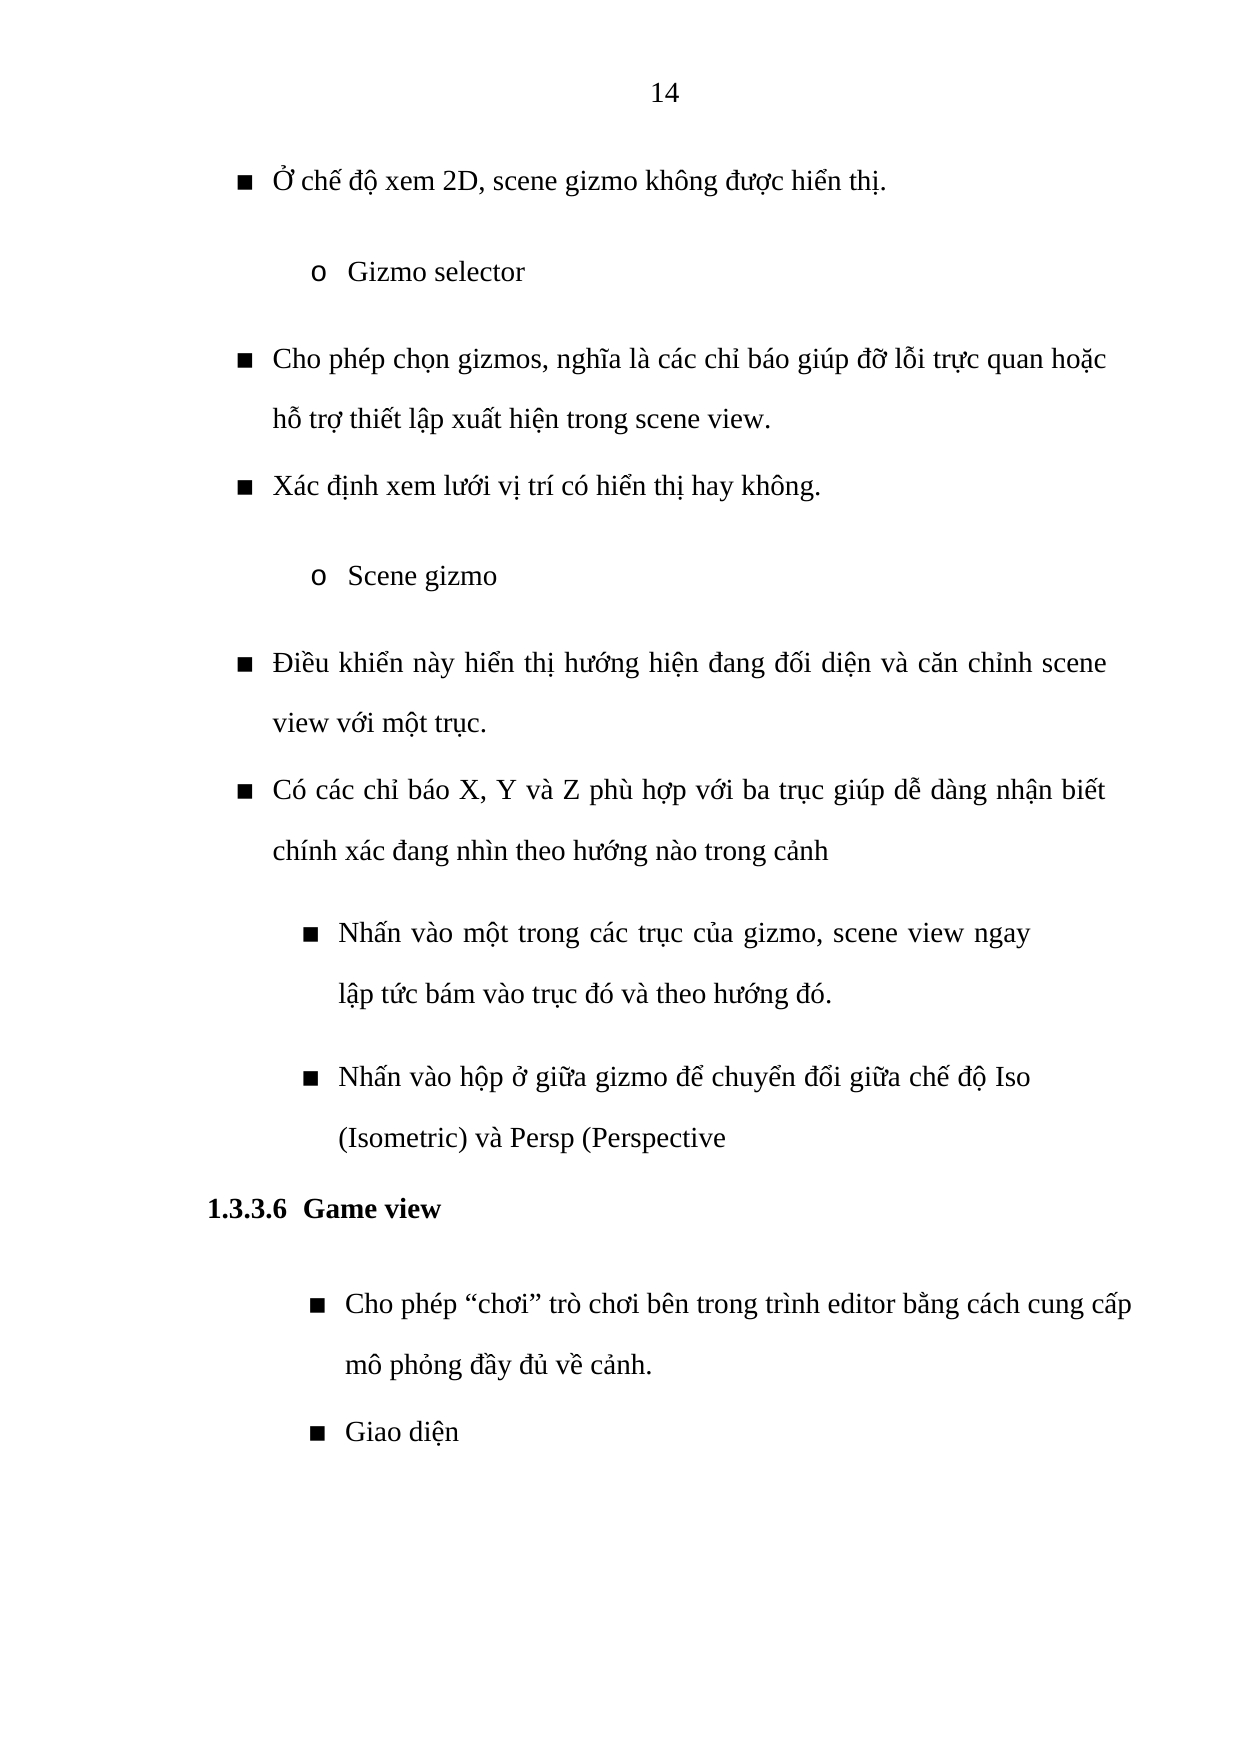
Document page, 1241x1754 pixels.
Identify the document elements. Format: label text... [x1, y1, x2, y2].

list Cho phép chọn gizmos, nghĩa là các chỉ báo giúp đỡ lỗi trực quan hoặc hỗ trợ thiết lập xuất hiện trong scene view. [235, 325, 1107, 435]
list Có các chỉ báo X, Y và Z phù hợp với ba trục giúp dễ dàng nhận biết chính xác đang nhìn theo hướng nào trong cảnh [235, 756, 1107, 866]
list Xác định xem lưới vị trí có hiển thị hay không. [235, 452, 1107, 512]
list Gizmo selector [310, 254, 1162, 290]
list Nhấn vào hộp ở giữa gizmo để chuyển đổi giữa chế độ Iso (Isometric) và Persp (Perspective [301, 1043, 1031, 1153]
list Giao diện [307, 1398, 1122, 1458]
subtitle Game view [207, 1191, 1162, 1224]
list Điều khiển này hiển thị hướng hiện đang đối diện và căn chỉnh scene view với một trục. [235, 629, 1107, 739]
list Nhấn vào một trong các trục của gizmo, scene view ngay lập tức bám vào trục đó và theo hướng đó. [301, 900, 1031, 1010]
list Cho phép “chơi” trò chơi bên trong trình editor bằng cách cung cấp mô phỏng đầy đủ về cảnh. [307, 1271, 1162, 1381]
list Ở chế độ xem 2D, scene gizmo không được hiển thị. [235, 148, 1162, 207]
list Scene gizmo [310, 558, 1107, 594]
